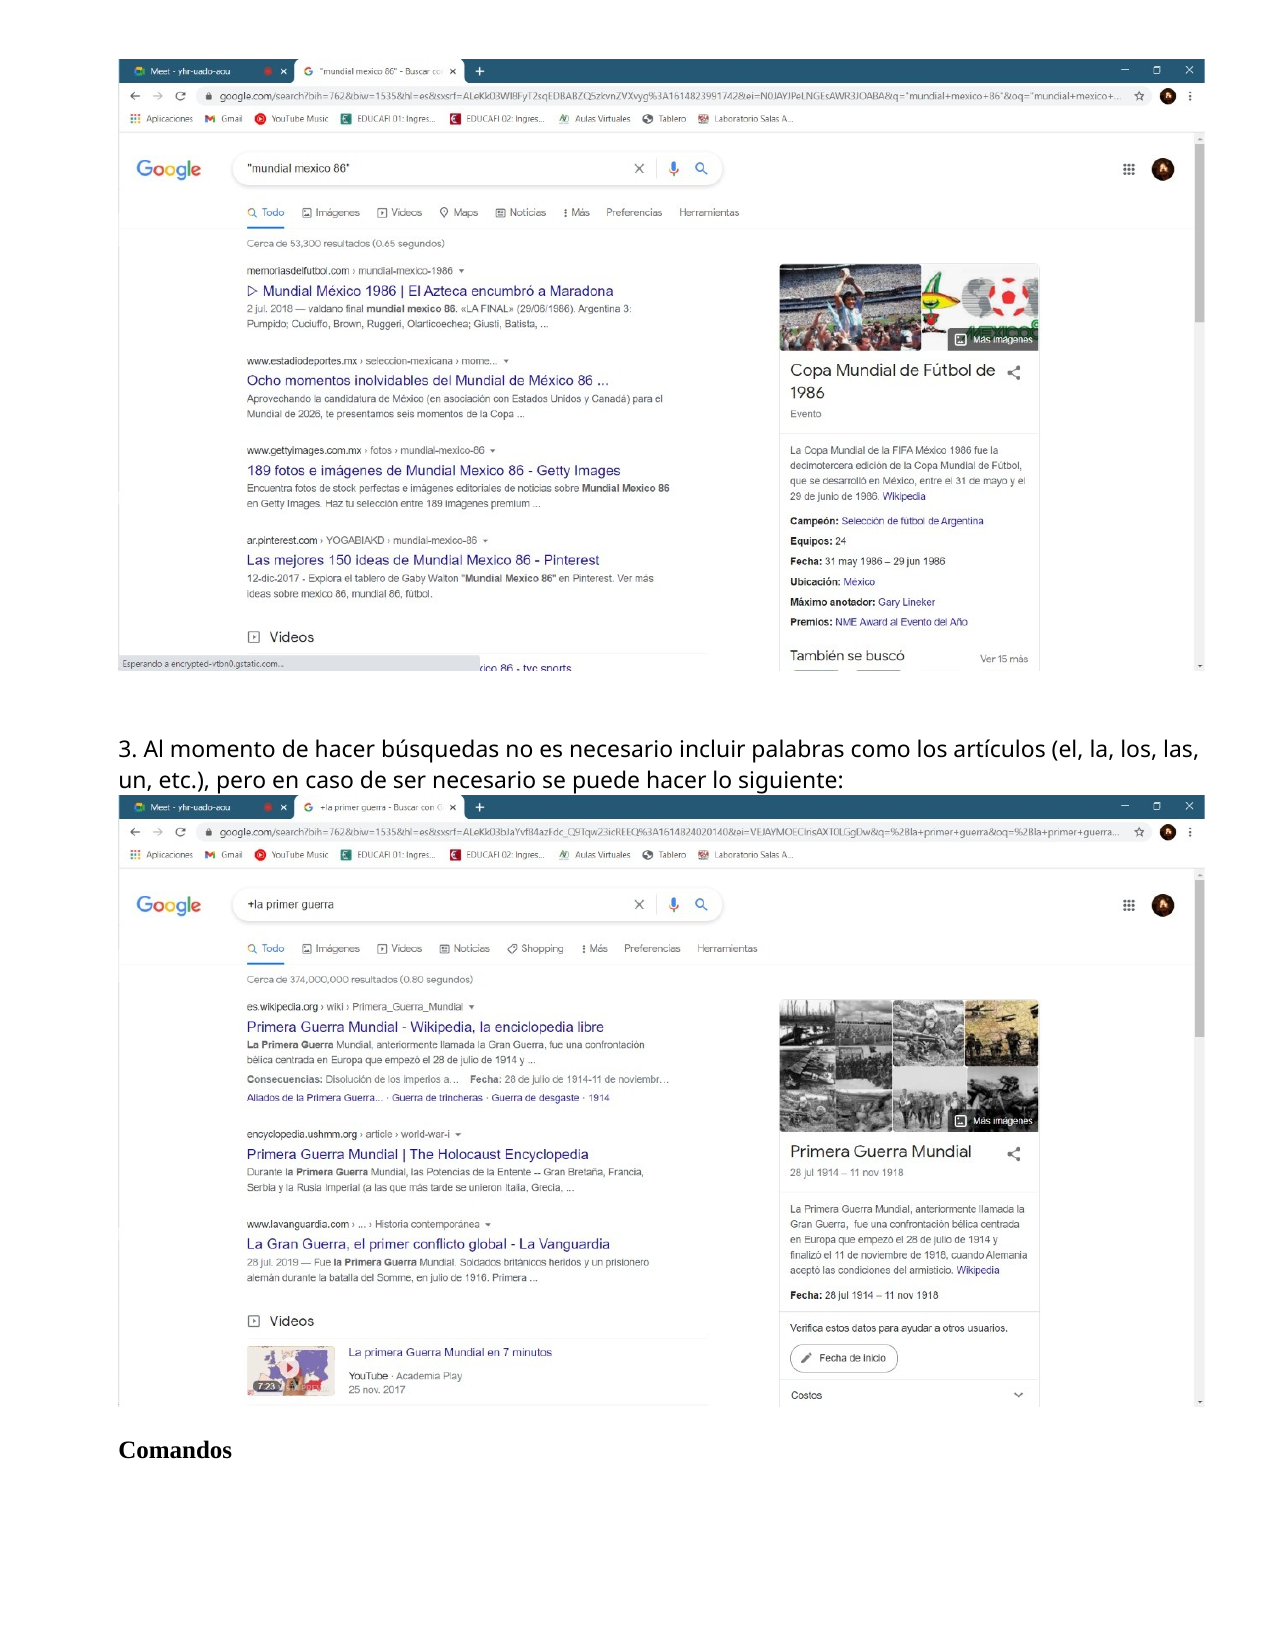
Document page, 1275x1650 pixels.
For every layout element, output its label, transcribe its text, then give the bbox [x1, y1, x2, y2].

text Comandos [118, 1436, 1205, 1464]
picture [118, 59, 1205, 671]
picture [118, 795, 1205, 1407]
text 3. Al momento de hacer búsquedas no es necesario incluir palabras como los artículos (el, la, los, las, un, etc.), pero en caso de ser necesario se puede hacer lo siguiente: [118, 733, 1205, 795]
